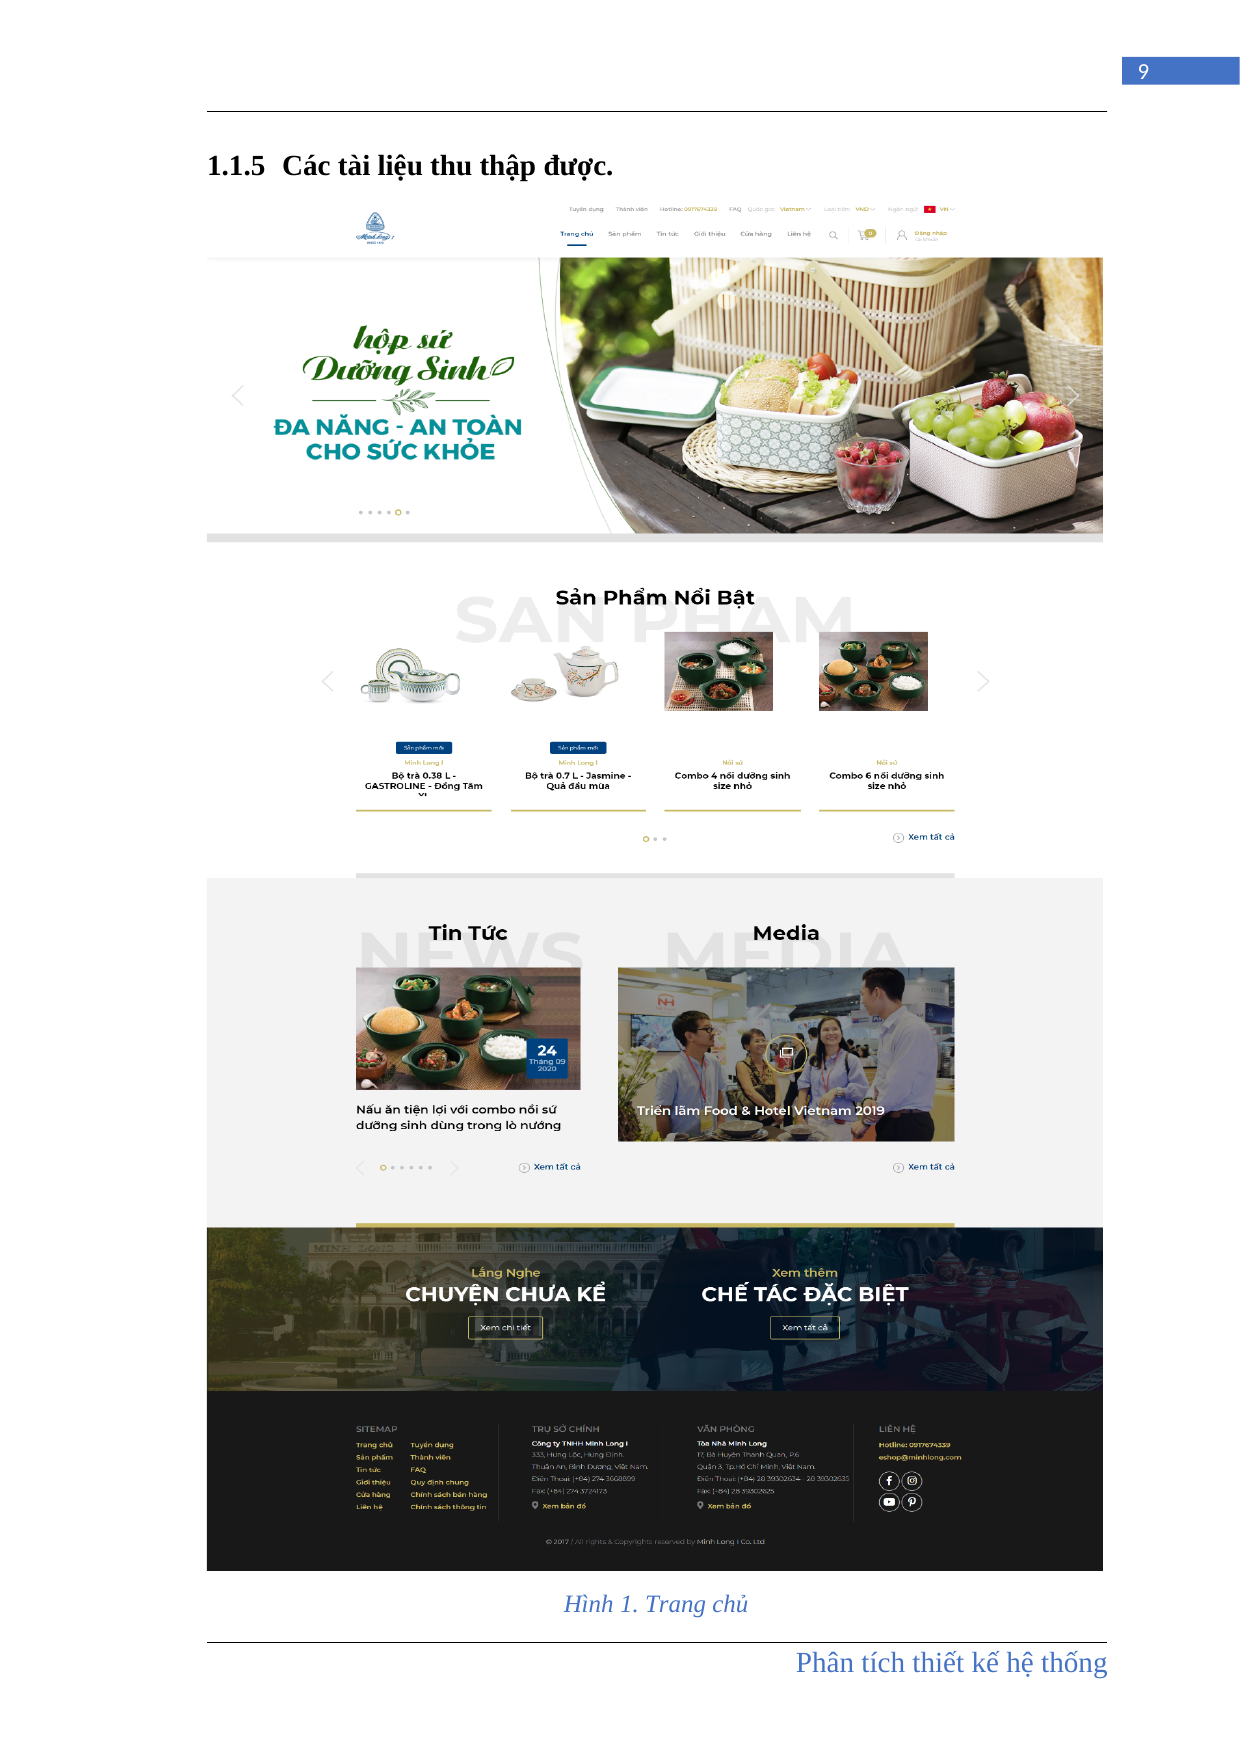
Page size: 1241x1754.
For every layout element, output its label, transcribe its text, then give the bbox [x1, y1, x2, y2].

subtitle Các tài liệu thu thập được. [207, 148, 1107, 181]
picture [206, 198, 1103, 1571]
